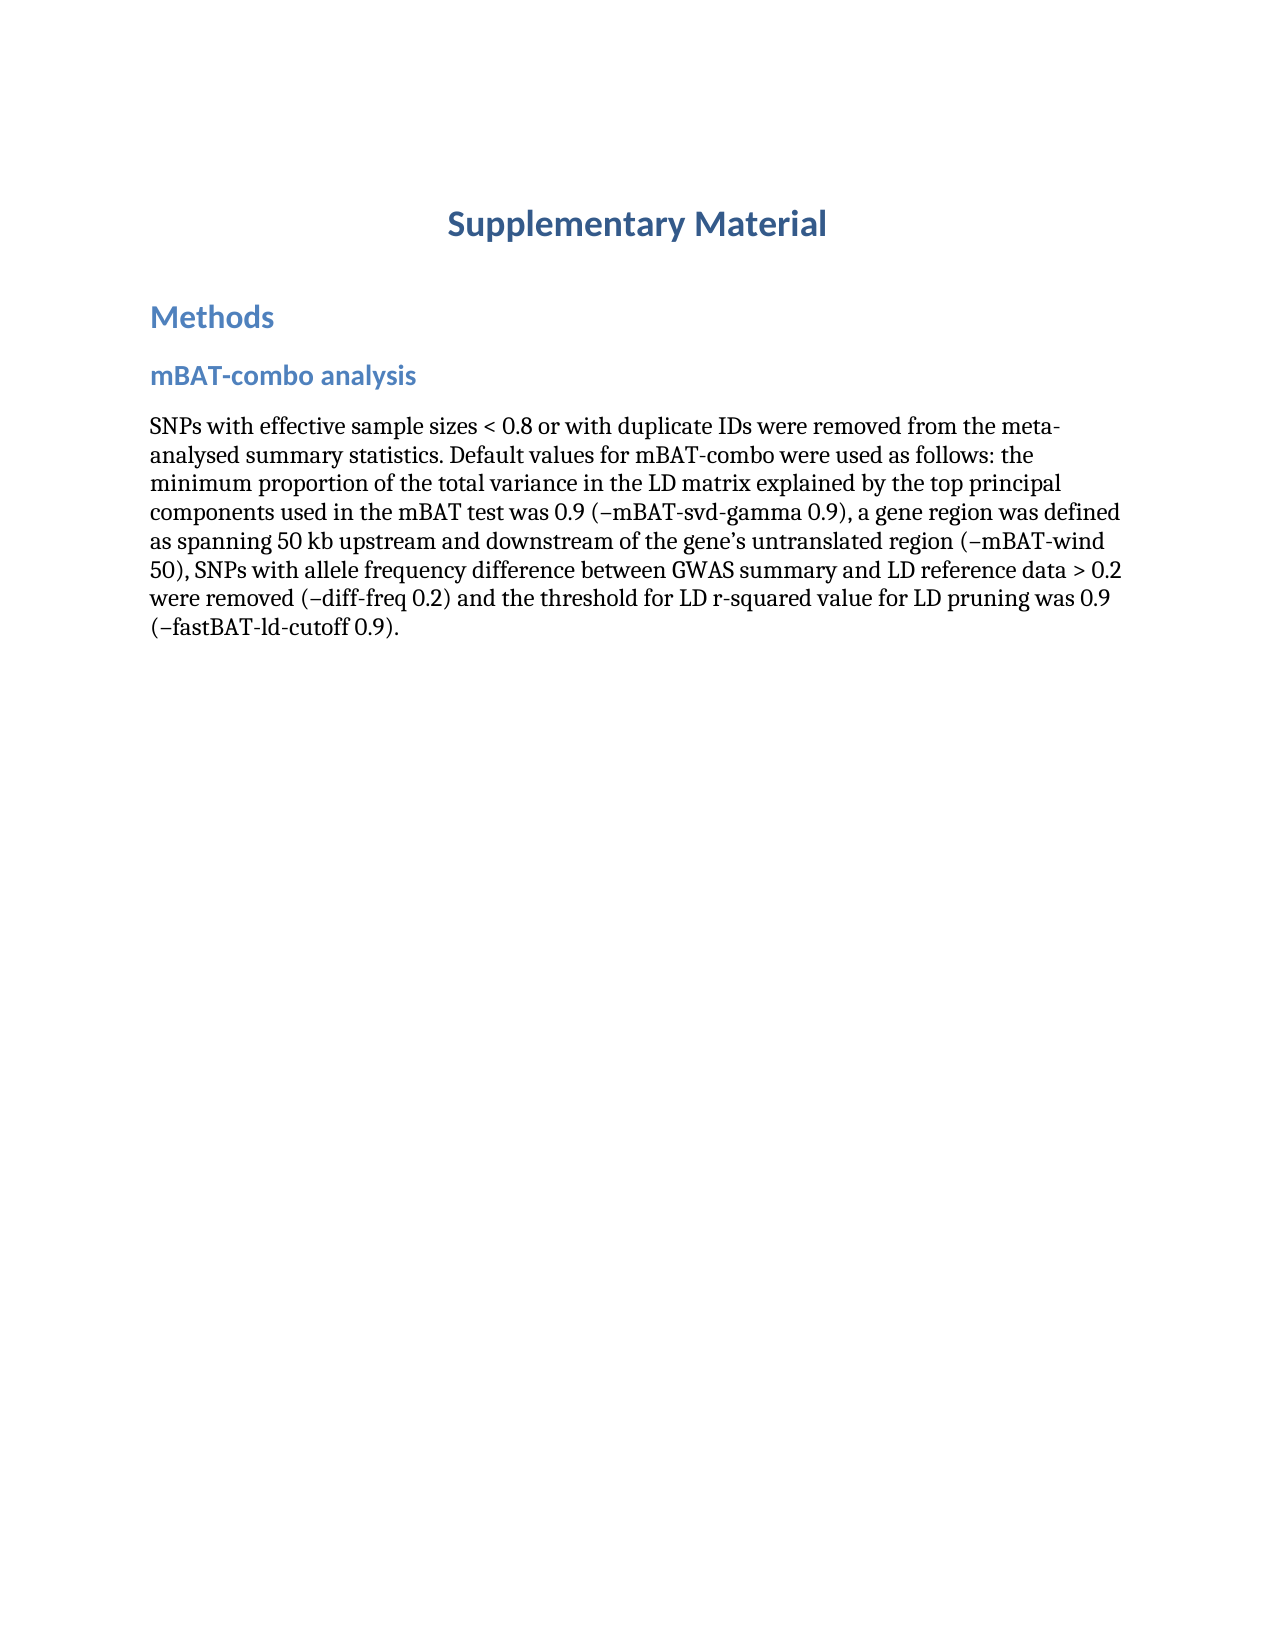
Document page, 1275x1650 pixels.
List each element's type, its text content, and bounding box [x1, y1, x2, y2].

text SNPs with effective sample sizes < 0.8 or with duplicate IDs were removed from the meta-analysed summary statistics. Default values for mBAT-combo were used as follows: the minimum proportion of the total variance in the LD matrix explained by the top principal components used in the mBAT test was 0.9 (–mBAT-svd-gamma 0.9), a gene region was defined as spanning 50 kb upstream and downstream of the gene’s untranslated region (–mBAT-wind 50), SNPs with allele frequency difference between GWAS summary and LD reference data > 0.2 were removed (–diff-freq 0.2) and the threshold for LD r-squared value for LD pruning was 0.9 (–fastBAT-ld-cutoff 0.9). [150, 412, 1125, 642]
subtitle mBAT-combo analysis [150, 357, 1125, 393]
subtitle Methods [150, 296, 1125, 337]
title Supplementary Material [150, 200, 1125, 246]
